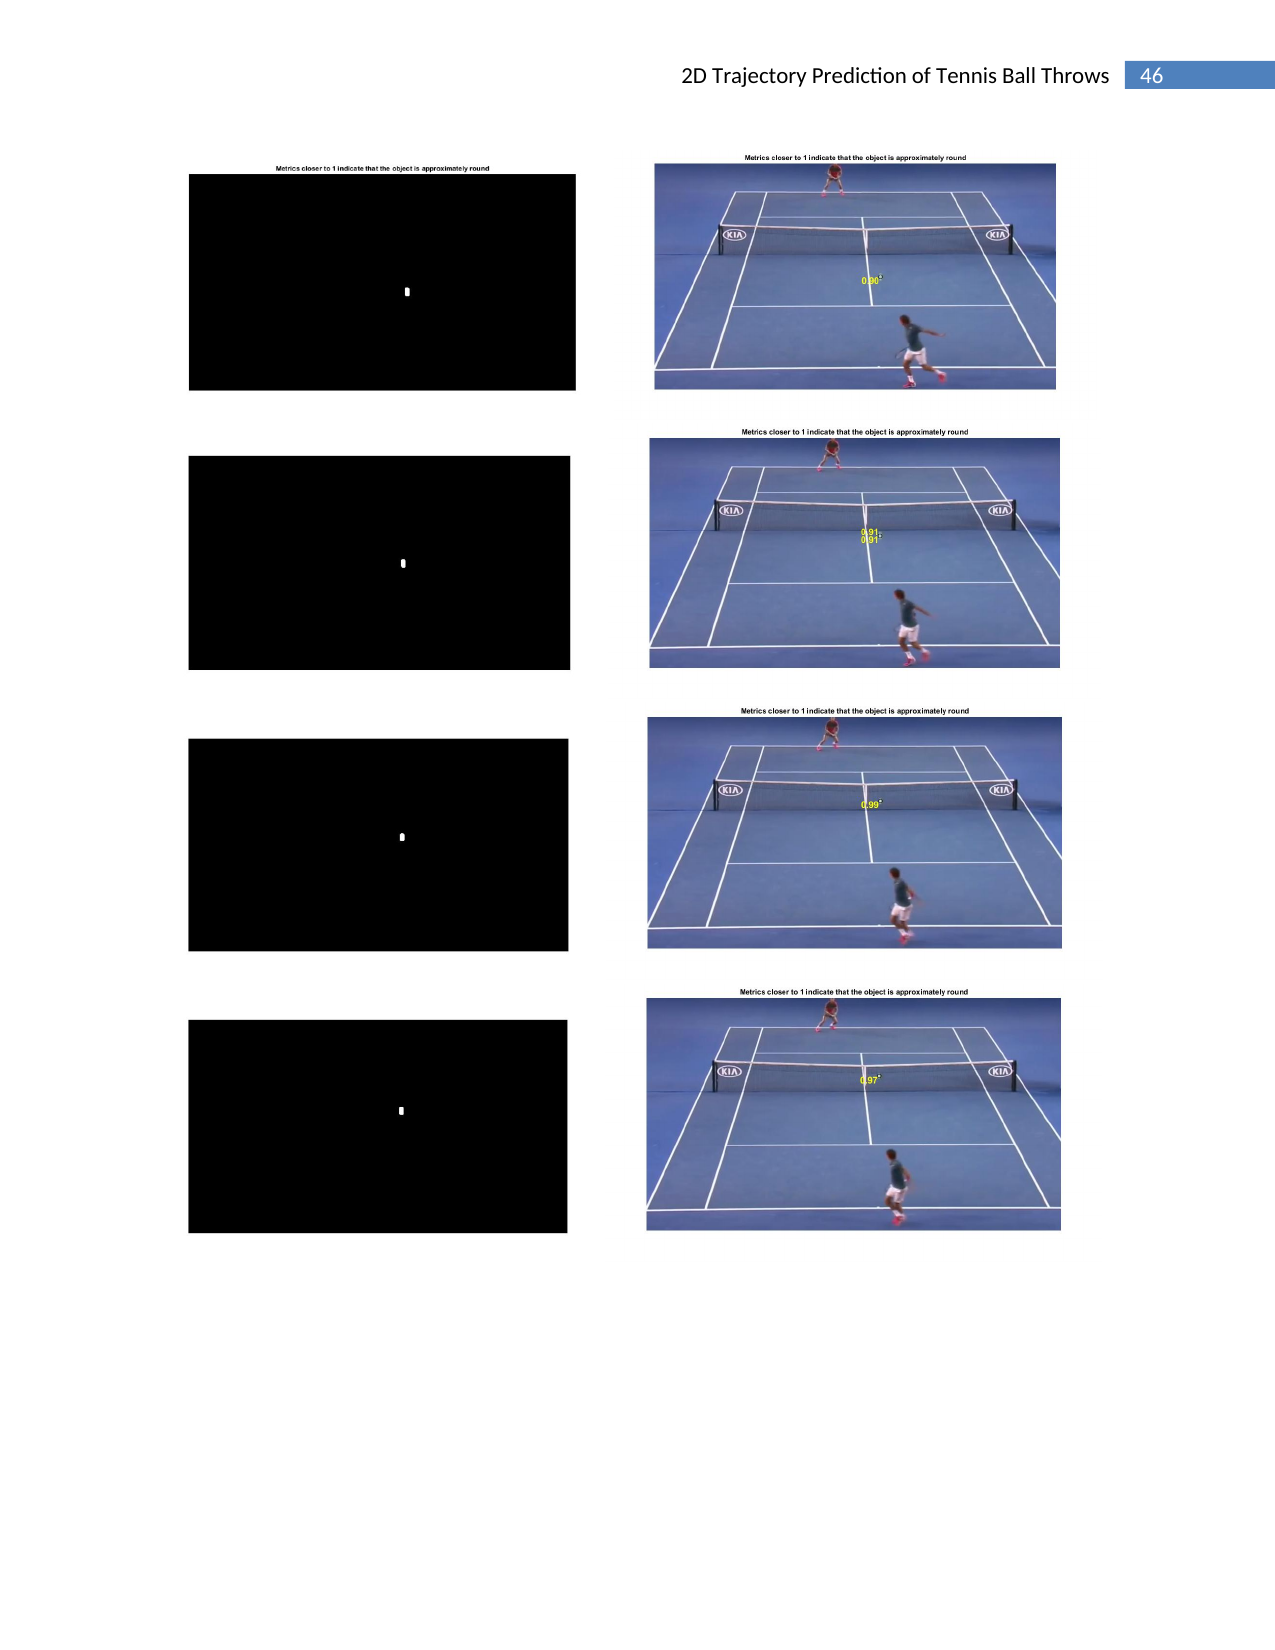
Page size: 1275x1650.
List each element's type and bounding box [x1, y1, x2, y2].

picture [150, 984, 1103, 1262]
picture [150, 423, 1102, 699]
picture [150, 702, 1103, 980]
picture [150, 150, 1097, 420]
